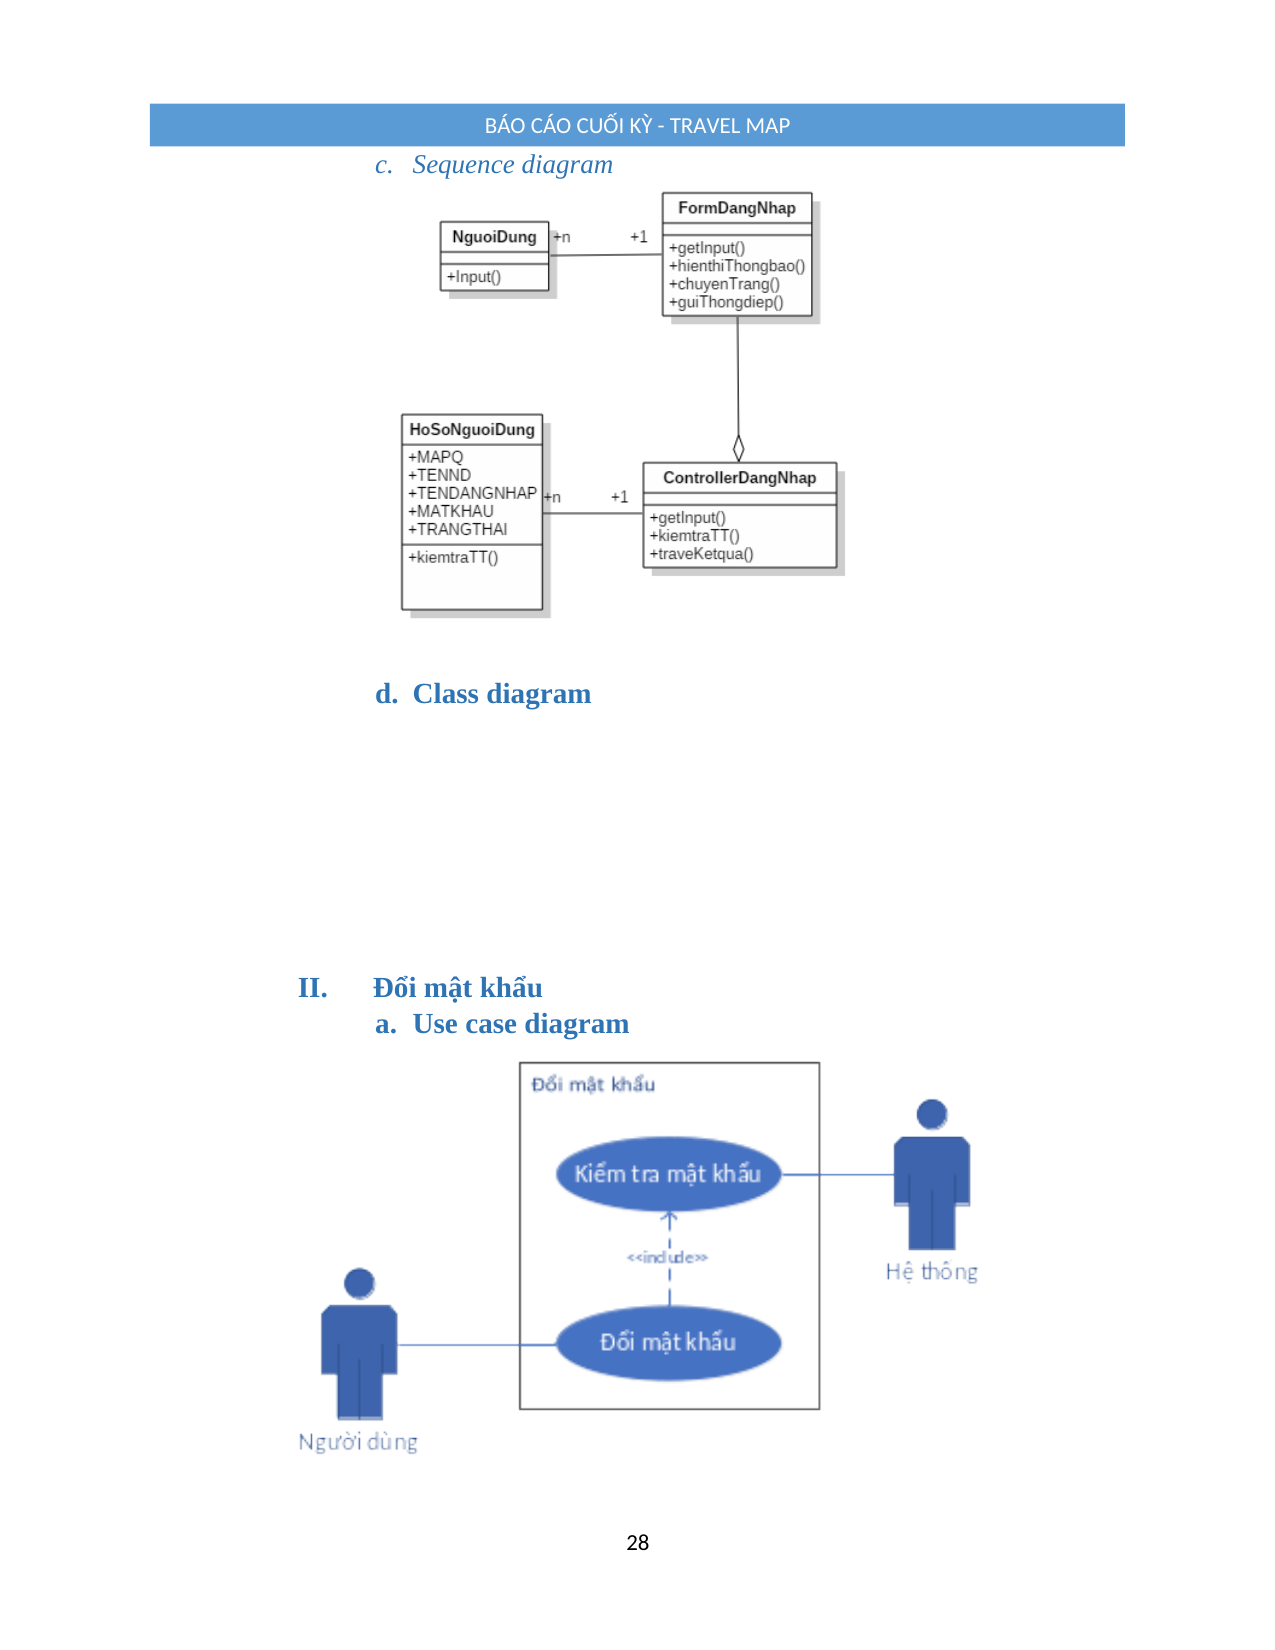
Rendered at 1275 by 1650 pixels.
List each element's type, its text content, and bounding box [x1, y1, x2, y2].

list Use case diagram [375, 1006, 1125, 1039]
subtitle Sequence diagram [375, 147, 1125, 179]
picture [390, 181, 885, 658]
list Đổi mật khẩu [298, 970, 1125, 1003]
list Class diagram [375, 677, 1125, 710]
